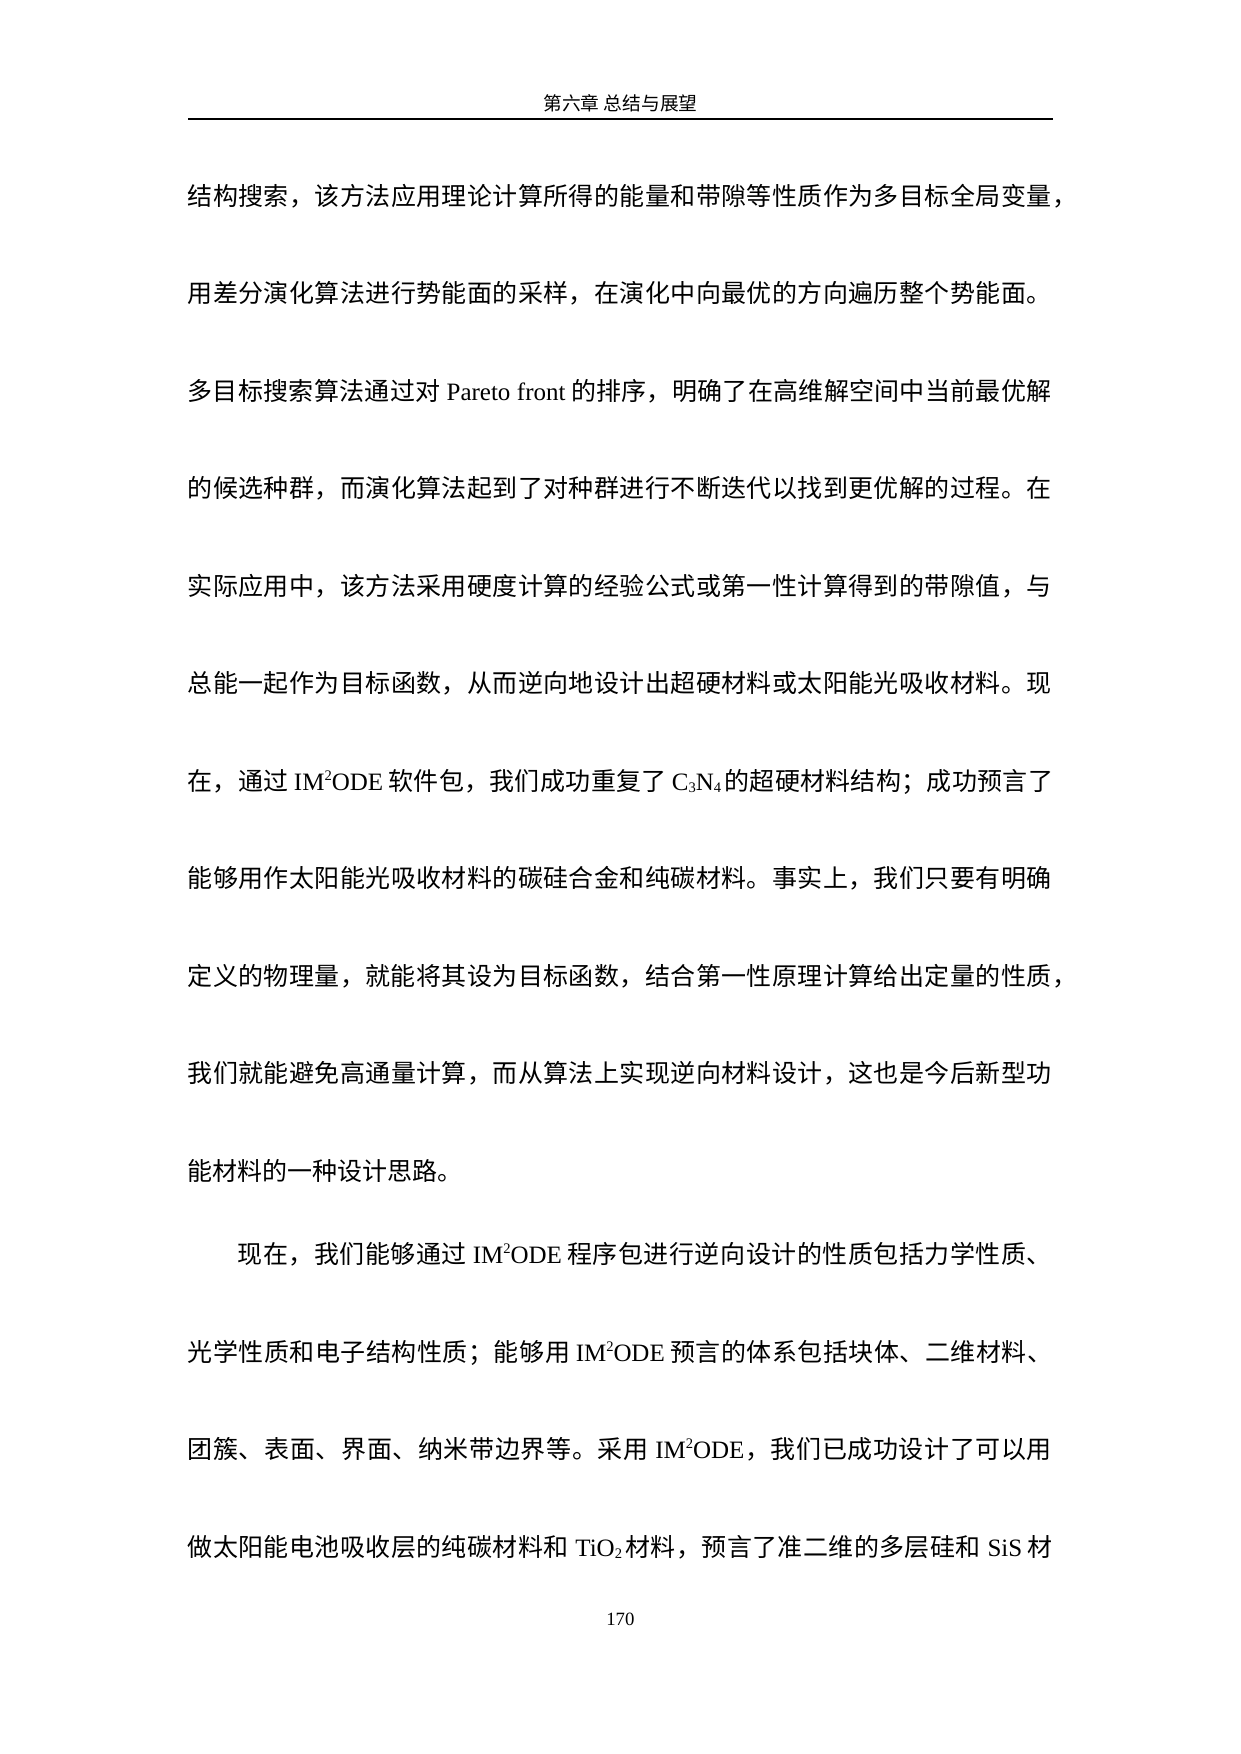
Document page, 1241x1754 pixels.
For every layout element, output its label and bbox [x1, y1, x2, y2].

text [187, 162, 1053, 1202]
text [187, 1220, 1053, 1578]
